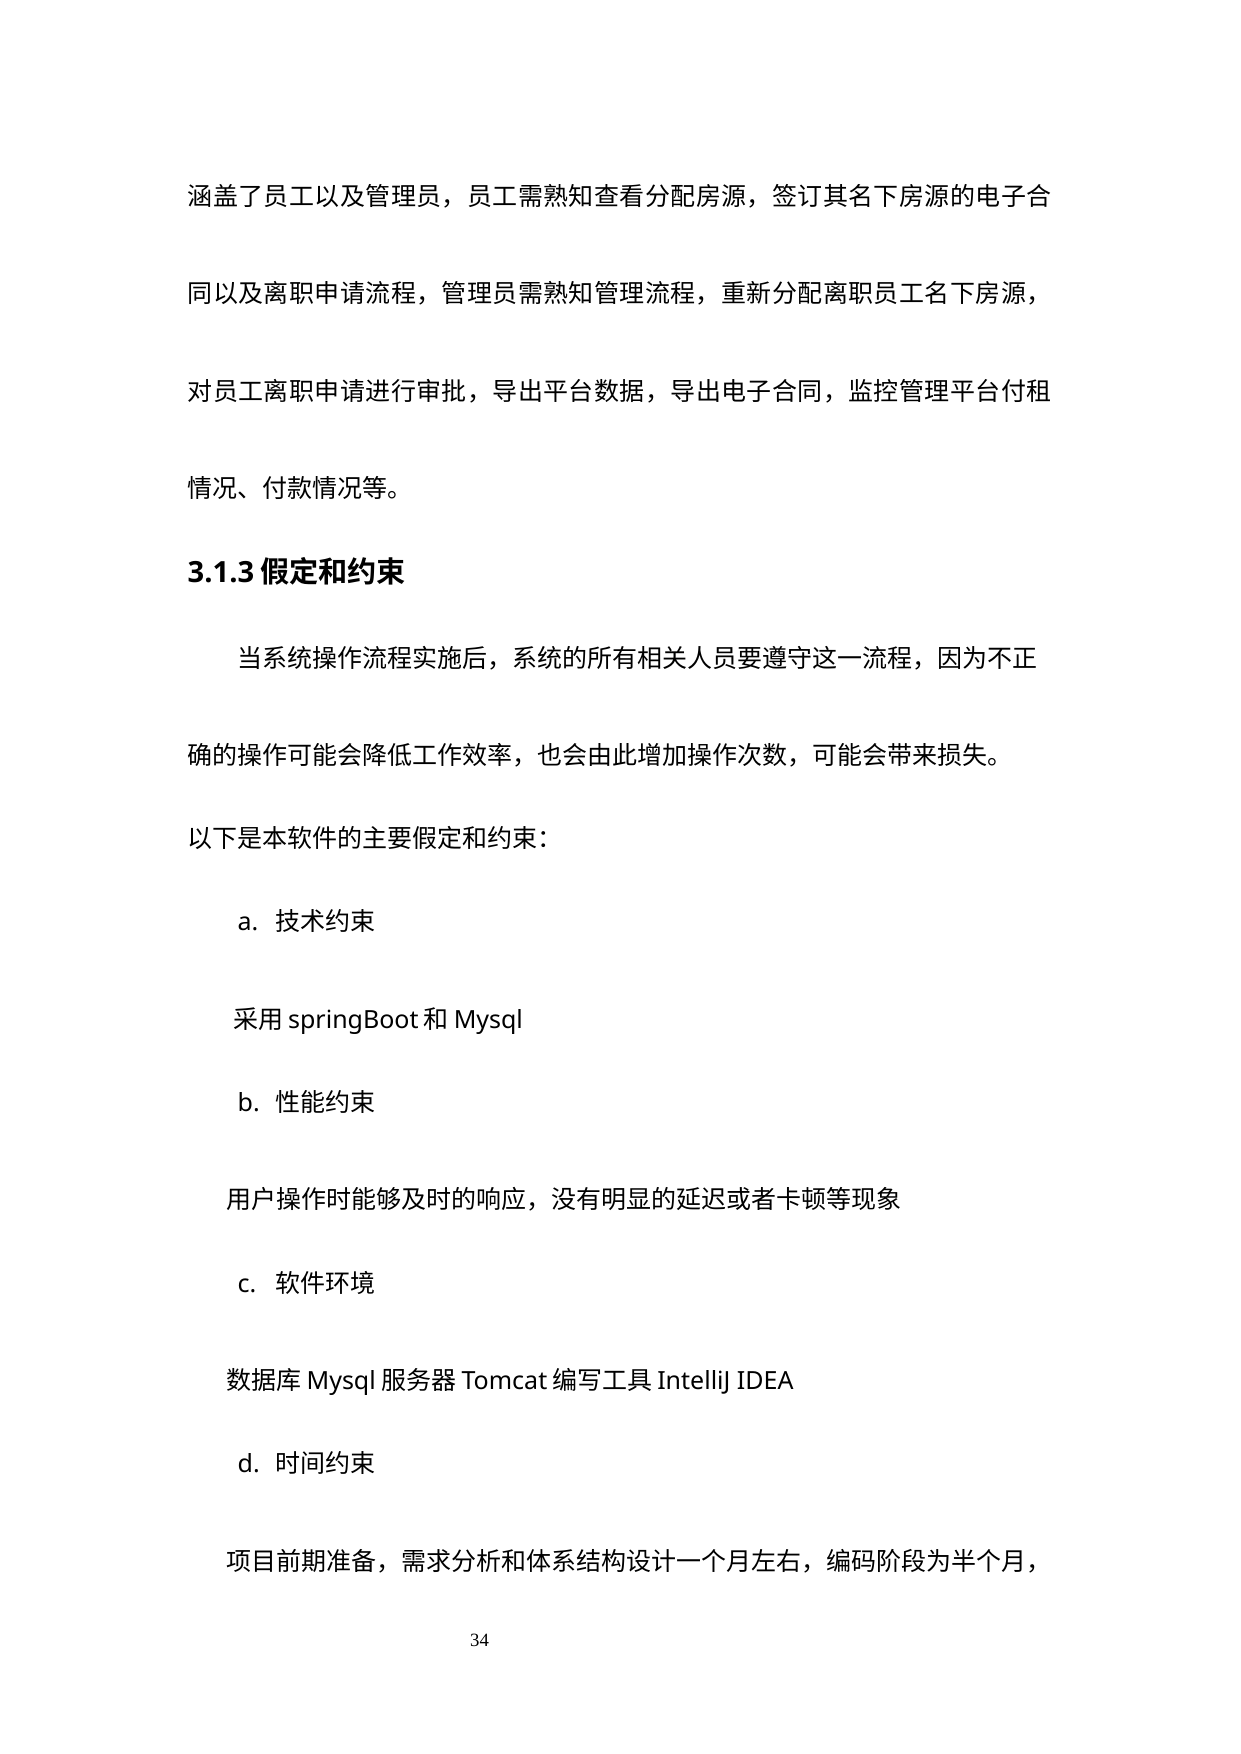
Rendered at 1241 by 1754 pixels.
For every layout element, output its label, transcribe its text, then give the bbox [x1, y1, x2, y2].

list 软件环境 数据库Mysql服务器 Tomcat编写工具IntelliJ IDEA [187, 1249, 1053, 1411]
list 性能约束 用户操作时能够及时的响应，没有明显的延迟或者卡顿等现象 [187, 1068, 1053, 1231]
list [187, 1429, 1053, 1592]
list 技术约束 采用springBoot和Mysql [187, 887, 1053, 1050]
text 以下是本软件的主要假定和约束： [187, 804, 1053, 869]
text 当系统操作流程实施后，系统的所有相关人员要遵守这一流程，因为不正确的操作可能会降低工作效率，也会由此增加操作次数，可能会带来损失。 [187, 624, 1053, 786]
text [187, 162, 1053, 519]
text 3.1.3假定和约束 [187, 538, 1053, 603]
